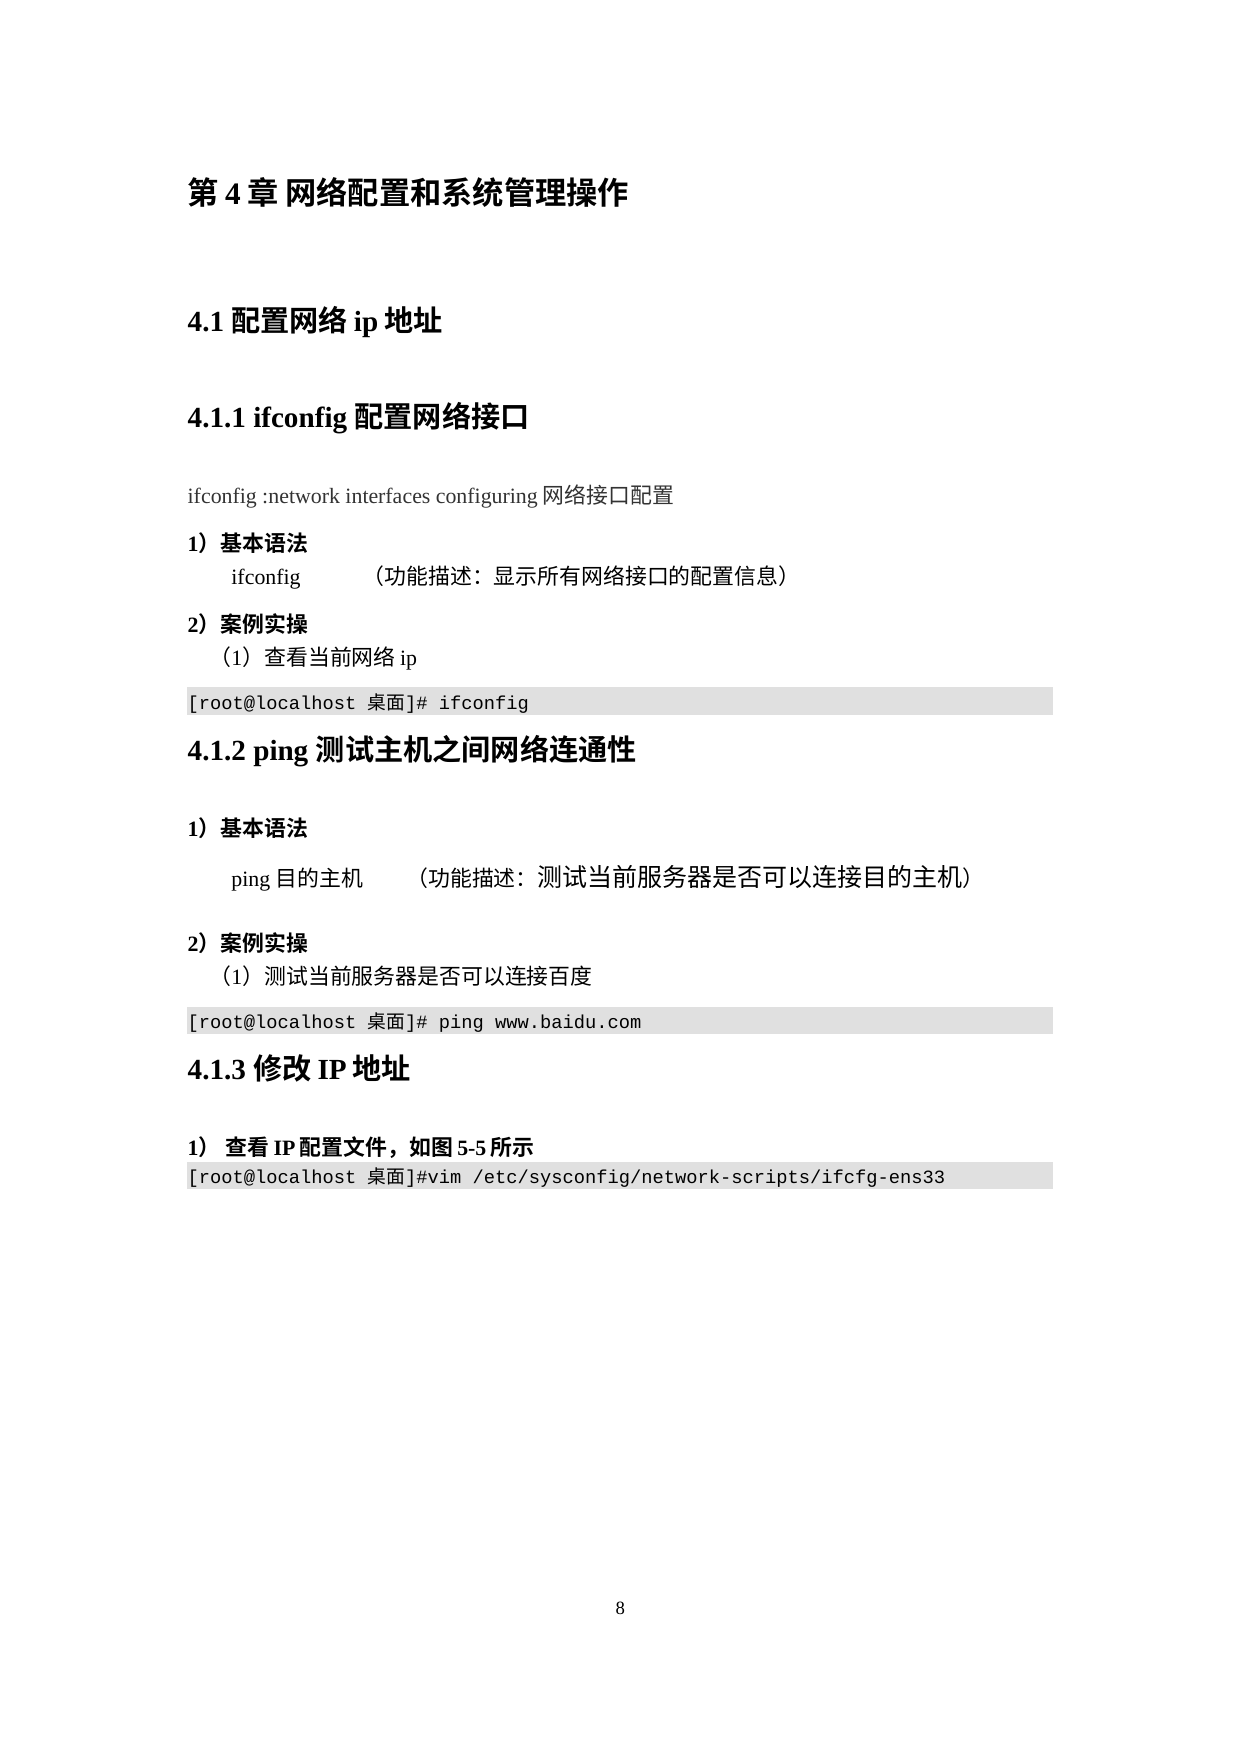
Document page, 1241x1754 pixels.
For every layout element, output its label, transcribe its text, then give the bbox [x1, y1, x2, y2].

text （1）测试当前服务器是否可以连接百度 [187, 958, 1053, 991]
text 1）基本语法 [187, 810, 1053, 843]
text 2）案例实操 [187, 607, 1053, 639]
text ifconfig （功能描述：显示所有网络接口的配置信息） [231, 558, 1053, 591]
text [root@localhost 桌面]#vim /etc/sysconfig/network-scripts/ifcfg-ens33 [187, 1162, 1053, 1189]
subtitle 4.1.3 修改IP地址 [187, 1034, 1053, 1099]
text ping 目的主机 （功能描述：测试当前服务器是否可以连接目的主机） [187, 843, 1053, 908]
text （1）查看当前网络ip [187, 639, 1053, 672]
text 1） 查看IP配置文件，如图5-5所示 [187, 1129, 1053, 1162]
subtitle 第4章 网络配置和系统管理操作 [187, 158, 1053, 223]
subtitle 4.1.2 ping 测试主机之间网络连通性 [187, 715, 1053, 780]
subtitle 4.1 配置网络ip地址 [187, 287, 1053, 352]
text [root@localhost 桌面]# ping www.baidu.com [187, 1007, 1053, 1034]
text ifconfig :network interfaces configuring网络接口配置 [187, 477, 1053, 510]
subtitle 4.1.1 ifconfig 配置网络接口 [187, 382, 1053, 447]
text 2）案例实操 [187, 926, 1053, 958]
text [root@localhost 桌面]# ifconfig [187, 687, 1053, 715]
text 1）基本语法 [187, 526, 1053, 558]
